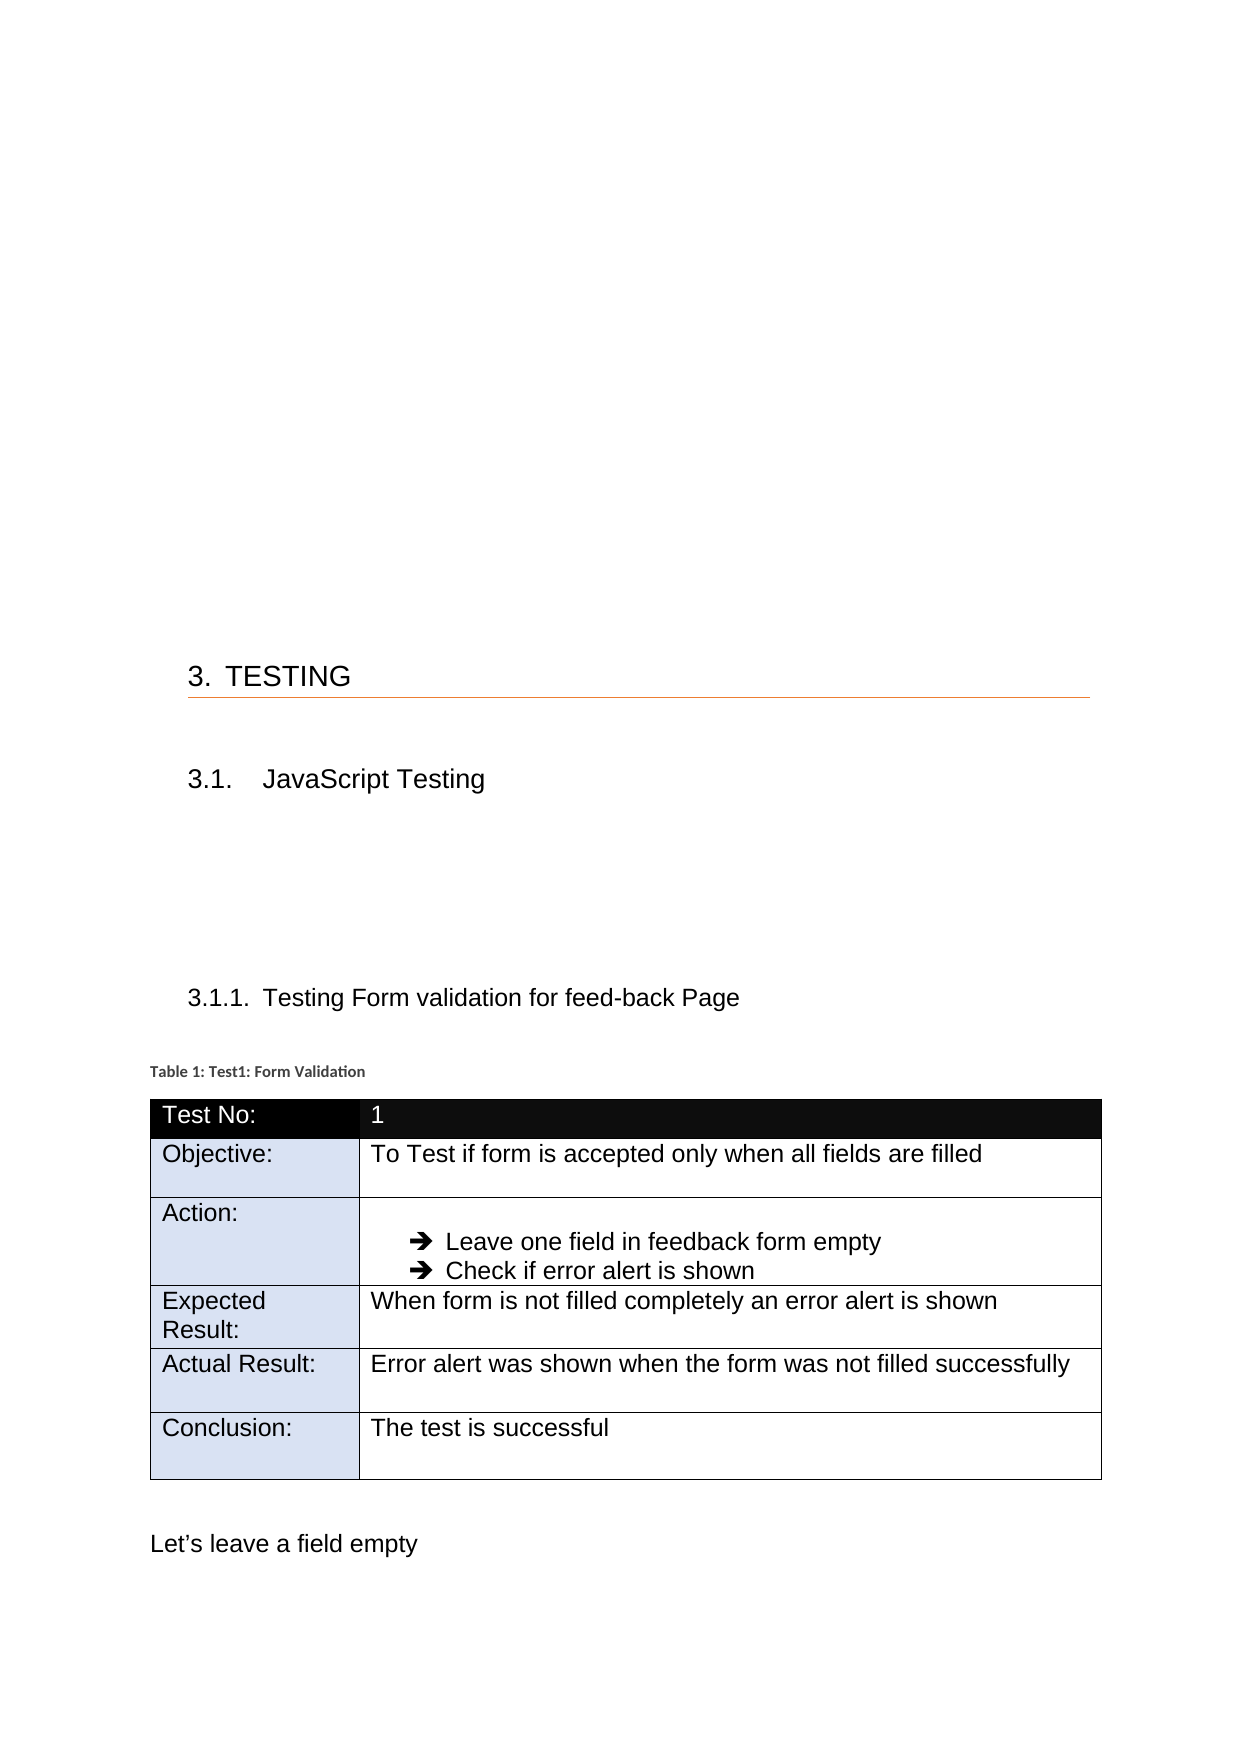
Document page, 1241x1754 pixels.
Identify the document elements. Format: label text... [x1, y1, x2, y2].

table_cell Actual Result: [151, 1349, 359, 1412]
table_cell Expected Result: [151, 1286, 359, 1348]
table_cell Objective: [151, 1139, 359, 1197]
table_cell To Test if form is accepted only when all fields are filled [360, 1139, 1101, 1197]
subtitle TESTING [187, 659, 1090, 698]
table_cell Error alert was shown when the form was not filled successfully [360, 1349, 1101, 1412]
table_cell When form is not filled completely an error alert is shown [360, 1286, 1101, 1348]
subtitle JavaScript Testing [187, 763, 1090, 794]
table_cell Action: [151, 1198, 359, 1285]
table_header Test No: [151, 1100, 359, 1138]
table_cell The test is successful [360, 1413, 1101, 1479]
table_cell Conclusion: [151, 1413, 359, 1479]
table_cell Leave one field in feedback form empty Check if error alert is shown [360, 1198, 1101, 1285]
text Let’s leave a field empty [150, 1529, 1090, 1558]
subtitle Testing Form validation for feed-back Page [187, 983, 1090, 1012]
table_header 1 [360, 1100, 1101, 1138]
